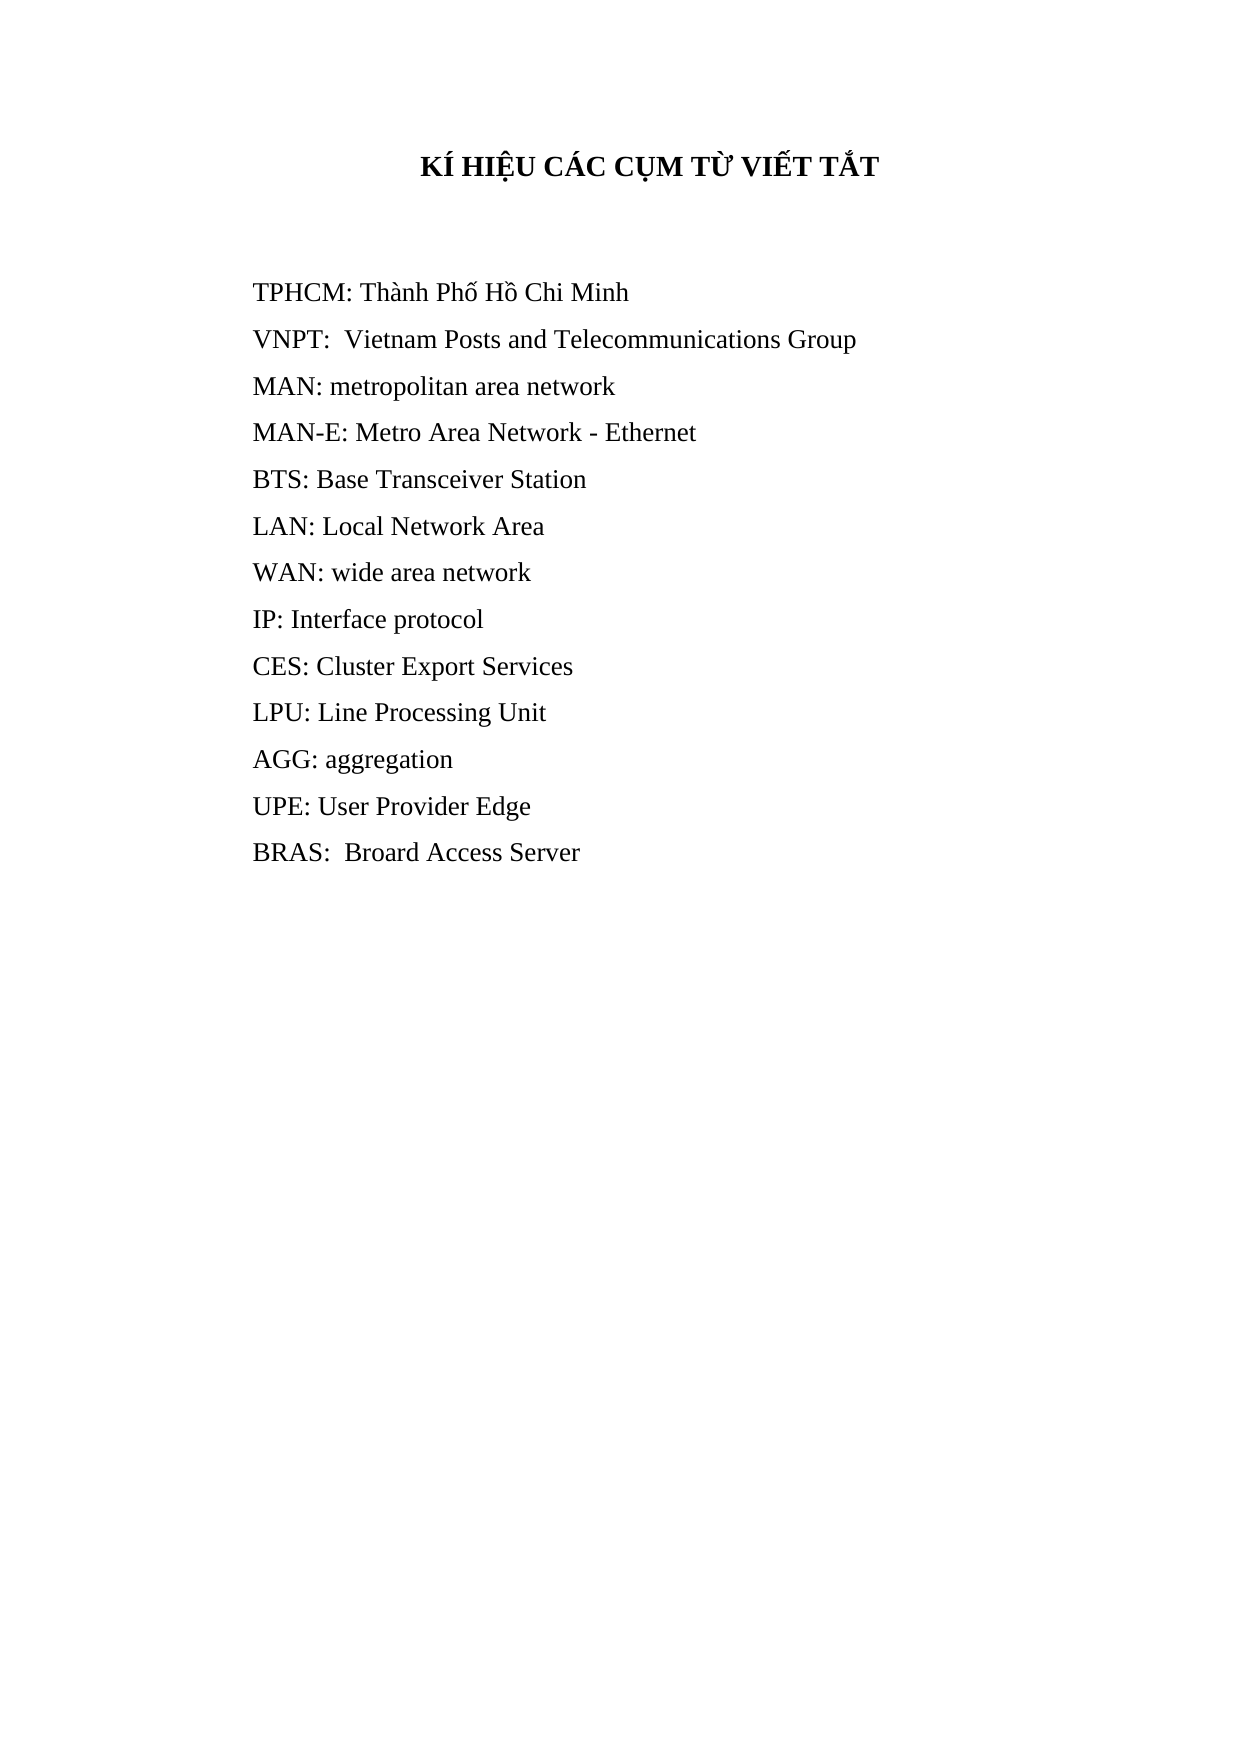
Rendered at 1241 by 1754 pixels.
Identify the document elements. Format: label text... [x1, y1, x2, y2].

text KÍ HIỆU CÁC CỤM TỪ VIẾT TẮT [177, 149, 1122, 183]
text LPU: Line Processing Unit [252, 696, 1122, 727]
text MAN: metropolitan area network [252, 369, 1122, 401]
text IP: Interface protocol [252, 603, 1122, 634]
text BRAS: Broard Access Server [252, 836, 1122, 867]
text TPHCM: Thành Phố Hồ Chi Minh [252, 276, 1122, 307]
text VNPT: Vietnam Posts and Telecommunications Group [252, 323, 1122, 354]
text MAN-E: Metro Area Network - Ethernet [252, 416, 1122, 447]
text UPE: User Provider Edge [252, 789, 1122, 821]
text CES: Cluster Export Services [252, 649, 1122, 681]
text LAN: Local Network Area [252, 509, 1122, 541]
text AGG: aggregation [252, 743, 1122, 774]
text WAN: wide area network [252, 556, 1122, 587]
text BTS: Base Transceiver Station [252, 463, 1122, 494]
